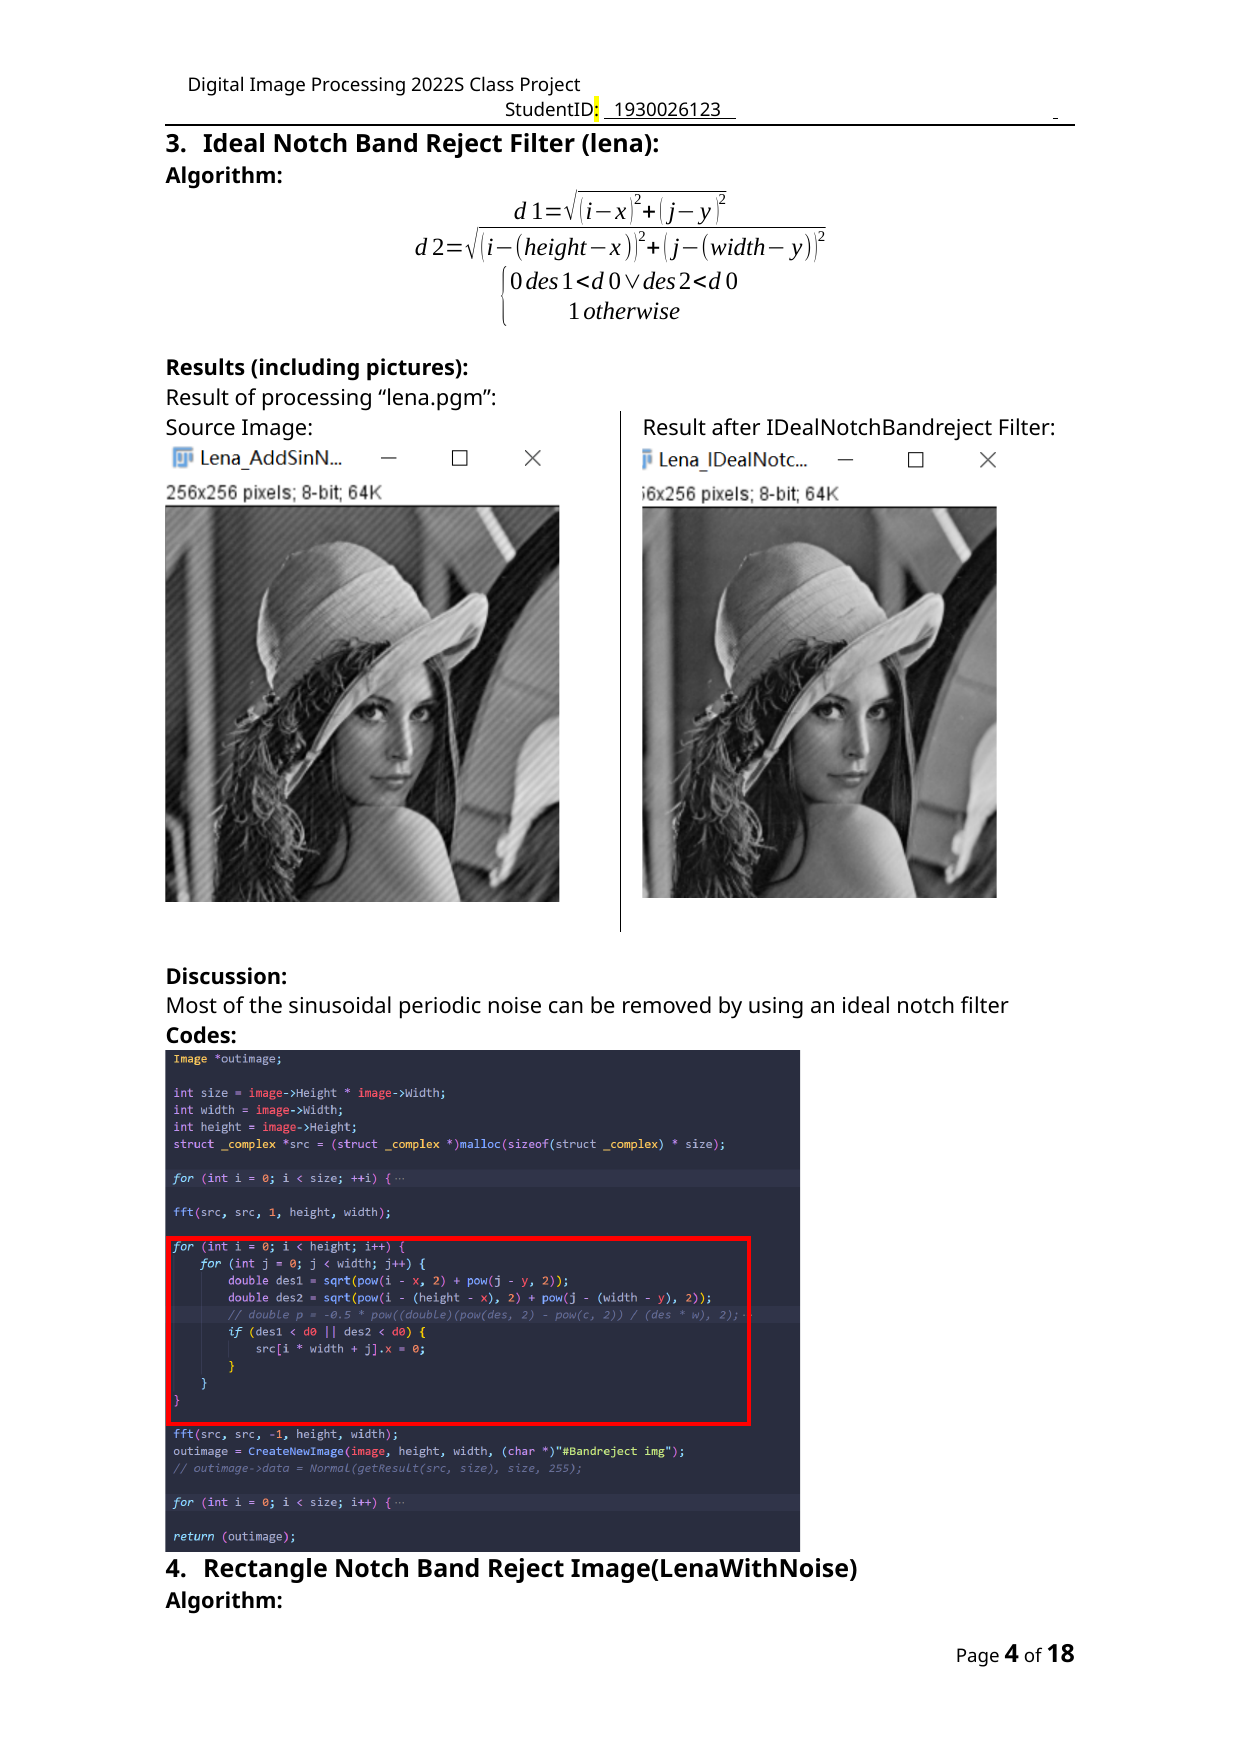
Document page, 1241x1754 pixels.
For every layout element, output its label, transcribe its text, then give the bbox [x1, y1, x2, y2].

text Most of the sinusoidal periodic noise can be removed by using an ideal notch filter [165, 991, 1075, 1020]
picture [165, 441, 560, 902]
picture [642, 441, 997, 898]
text Result after IDealNotchBandreject Filter: [642, 412, 1075, 441]
text Source Image: [165, 412, 598, 441]
list Ideal Notch Band Reject Filter (lena): [165, 126, 1075, 159]
text Results (including pictures): [165, 352, 1075, 382]
list Rectangle Notch Band Reject Image(LenaWithNoise) [165, 1551, 1075, 1585]
text Algorithm: [165, 159, 1075, 189]
picture [165, 1050, 800, 1552]
text Result of processing “lena.pgm”: [165, 382, 1075, 412]
text Algorithm: [165, 1585, 1075, 1615]
text Codes: [165, 1020, 1075, 1050]
text Discussion: [165, 961, 1075, 991]
